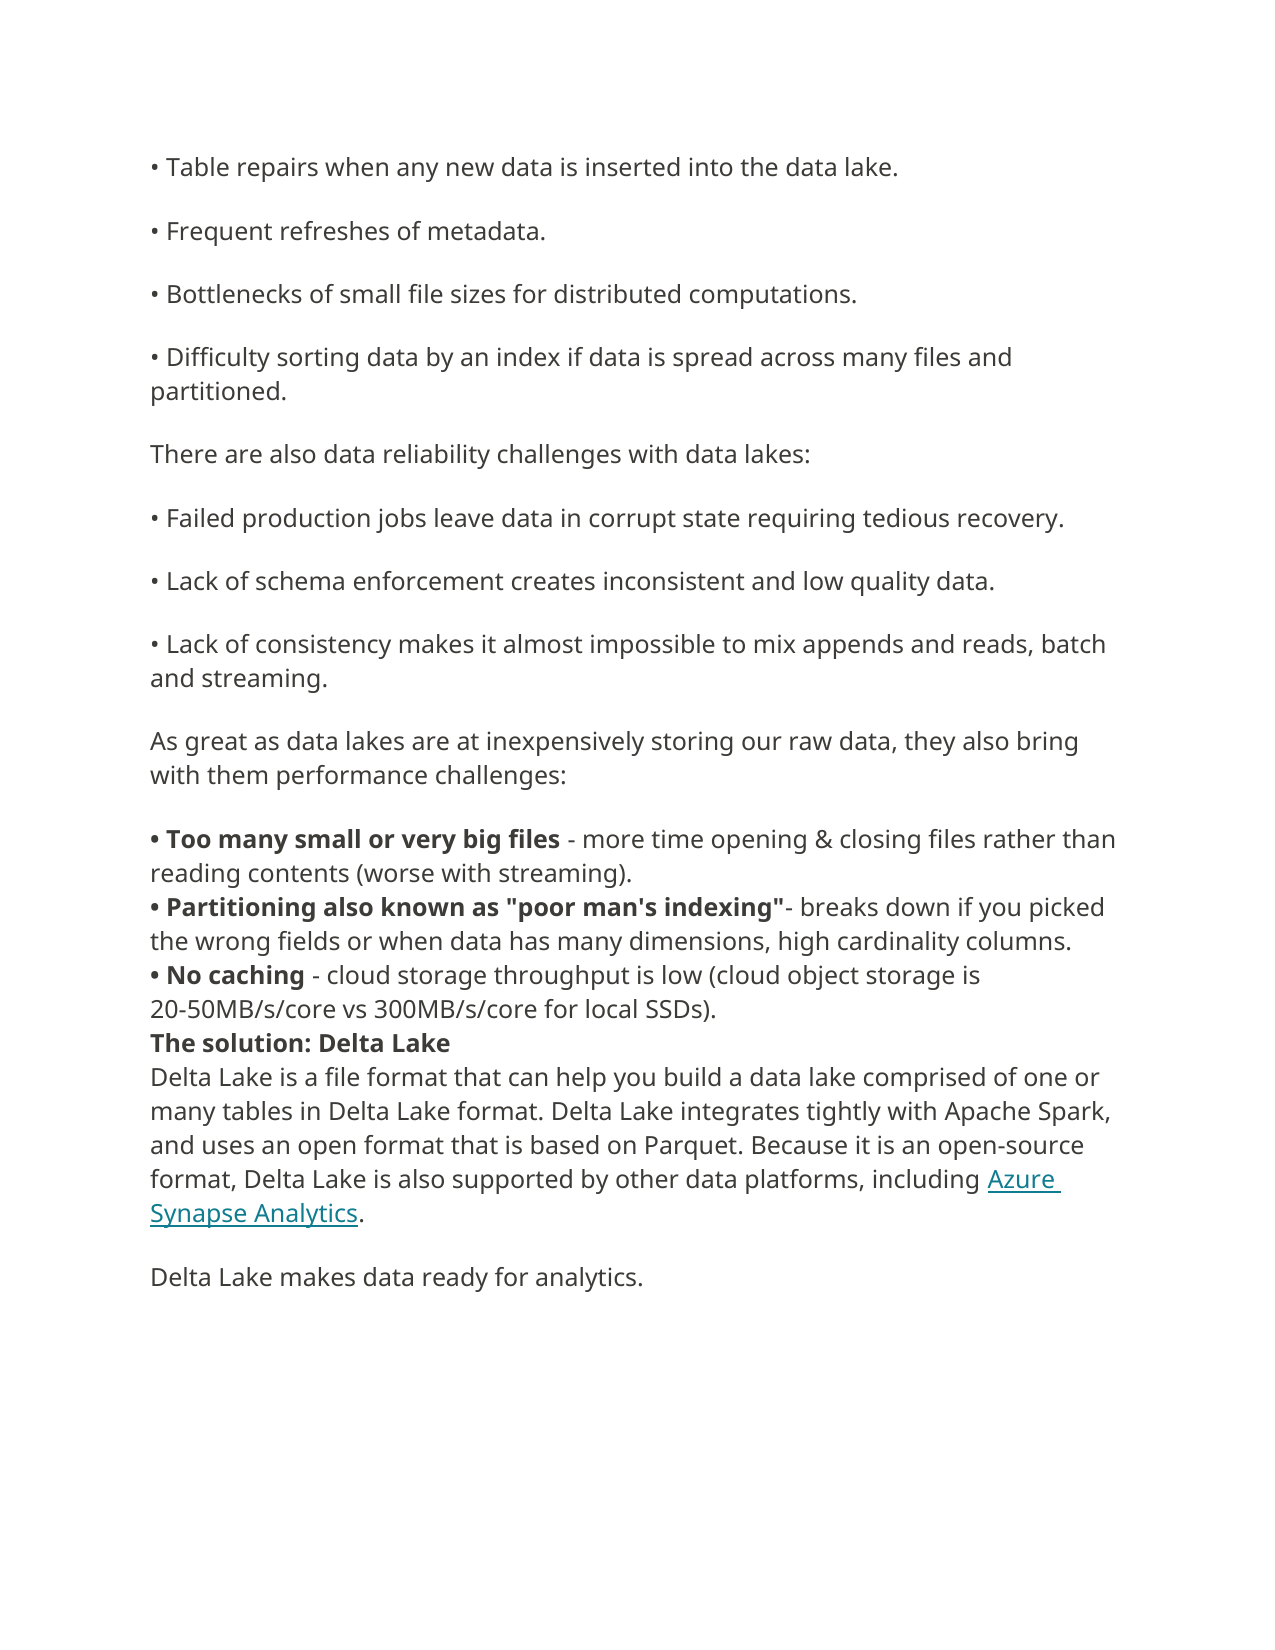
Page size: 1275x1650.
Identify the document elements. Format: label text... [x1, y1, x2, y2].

text • Lack of schema enforcement creates inconsistent and low quality data. [150, 563, 1125, 597]
text • Too many small or very big files - more time opening & closing files rather than reading contents (worse with streaming). [150, 821, 1125, 889]
text • No caching - cloud storage throughput is low (cloud object storage is 20-50MB/s/core vs 300MB/s/core for local SSDs). [150, 957, 1125, 1026]
text Delta Lake is a file format that can help you build a data lake comprised of one or many tables in Delta Lake format. Delta Lake integrates tightly with Apache Spark, and uses an open format that is based on Parquet. Because it is an open-source format, Delta Lake is also supported by other data platforms, including Azure Synapse Analytics. [150, 1060, 1125, 1230]
text The solution: Delta Lake [150, 1026, 1125, 1060]
text • Difficulty sorting data by an index if data is spread across many files and partitioned. [150, 340, 1125, 408]
text • Partitioning also known as "poor man's indexing"- breaks down if you picked the wrong fields or when data has many dimensions, high cardinality columns. [150, 889, 1125, 957]
text • Lack of consistency makes it almost impossible to mix appends and reads, batch and streaming. [150, 627, 1125, 695]
text Delta Lake makes data ready for analytics. [150, 1259, 1125, 1293]
text As great as data lakes are at inexpensively storing our raw data, they also bring with them performance challenges: [150, 724, 1125, 792]
text There are also data reliability challenges with data lakes: [150, 437, 1125, 471]
text • Frequent refreshes of metadata. [150, 213, 1125, 247]
text • Bottlenecks of small file sizes for distributed computations. [150, 276, 1125, 311]
text • Table repairs when any new data is inserted into the data lake. [150, 150, 1125, 184]
text • Failed production jobs leave data in corrupt state requiring tedious recovery. [150, 500, 1125, 534]
